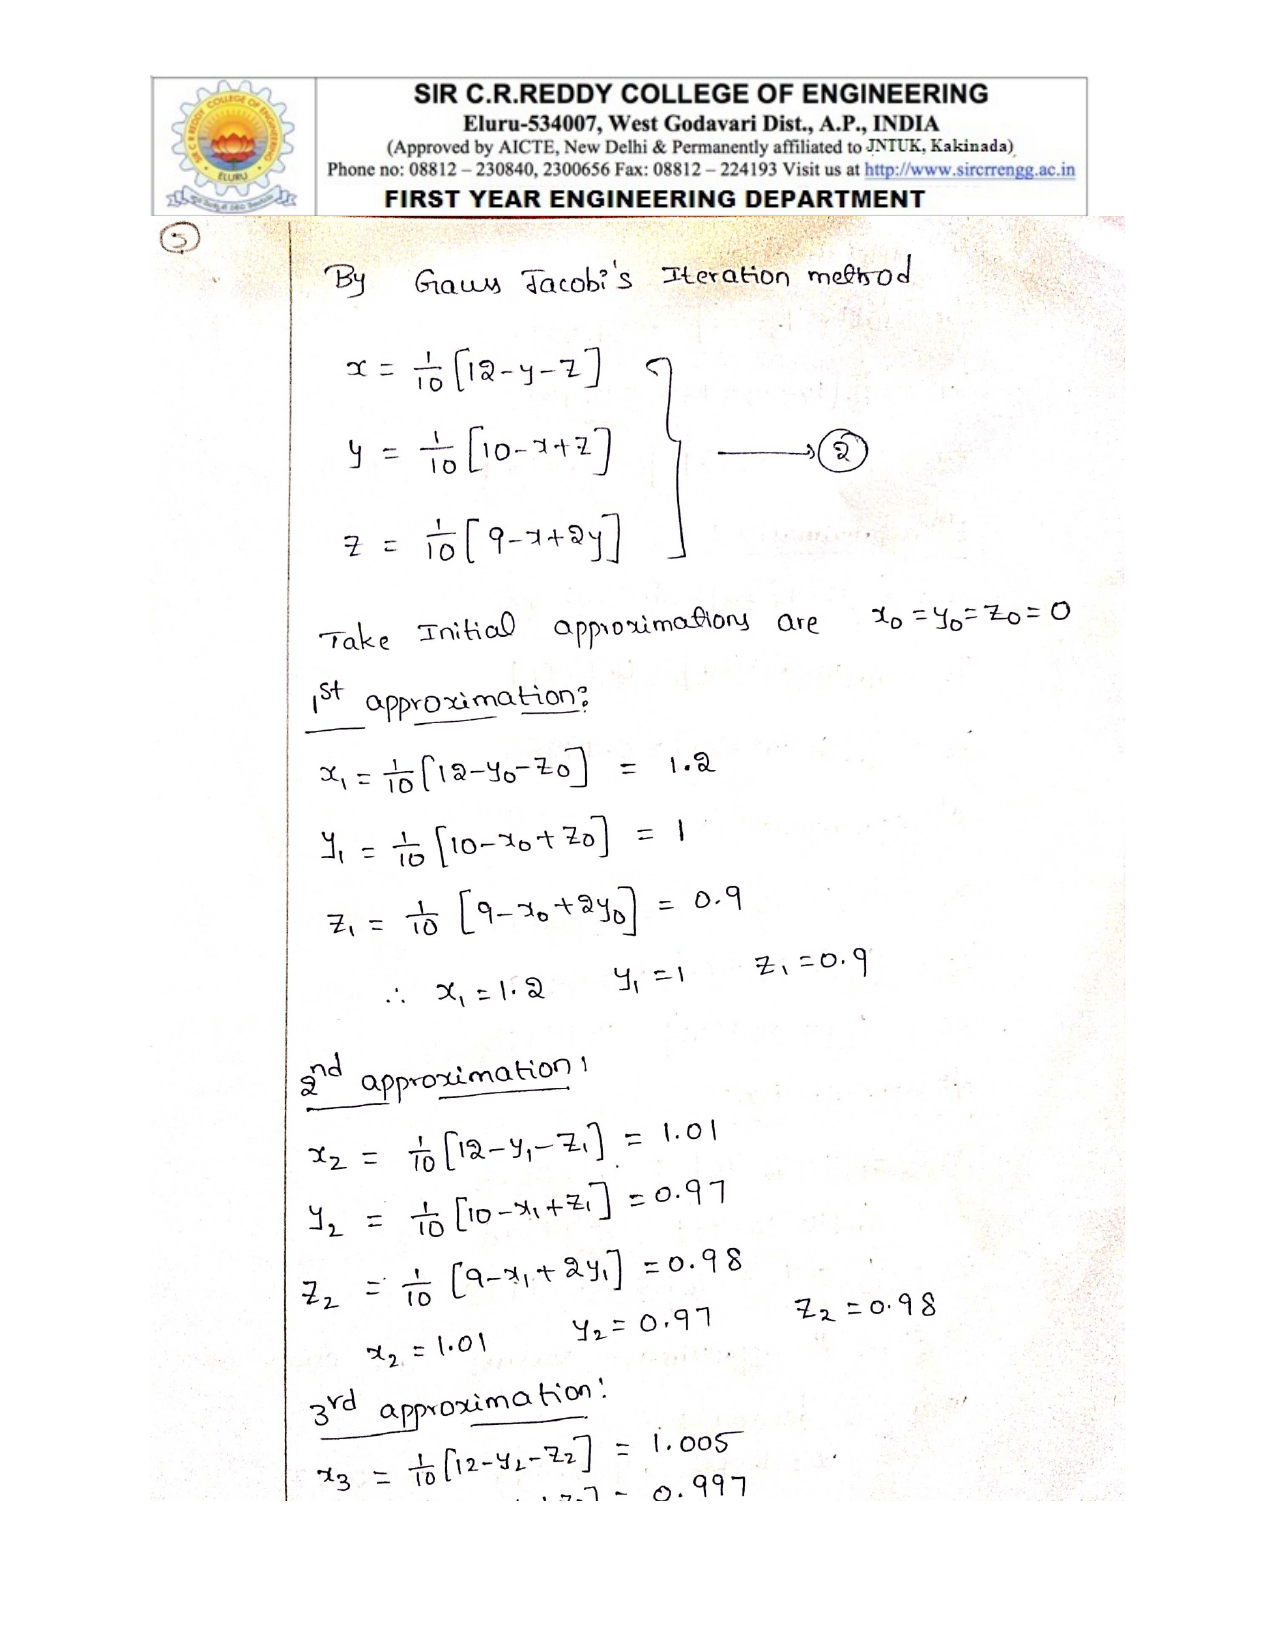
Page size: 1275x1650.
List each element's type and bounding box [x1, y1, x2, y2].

picture [150, 75, 1125, 1501]
